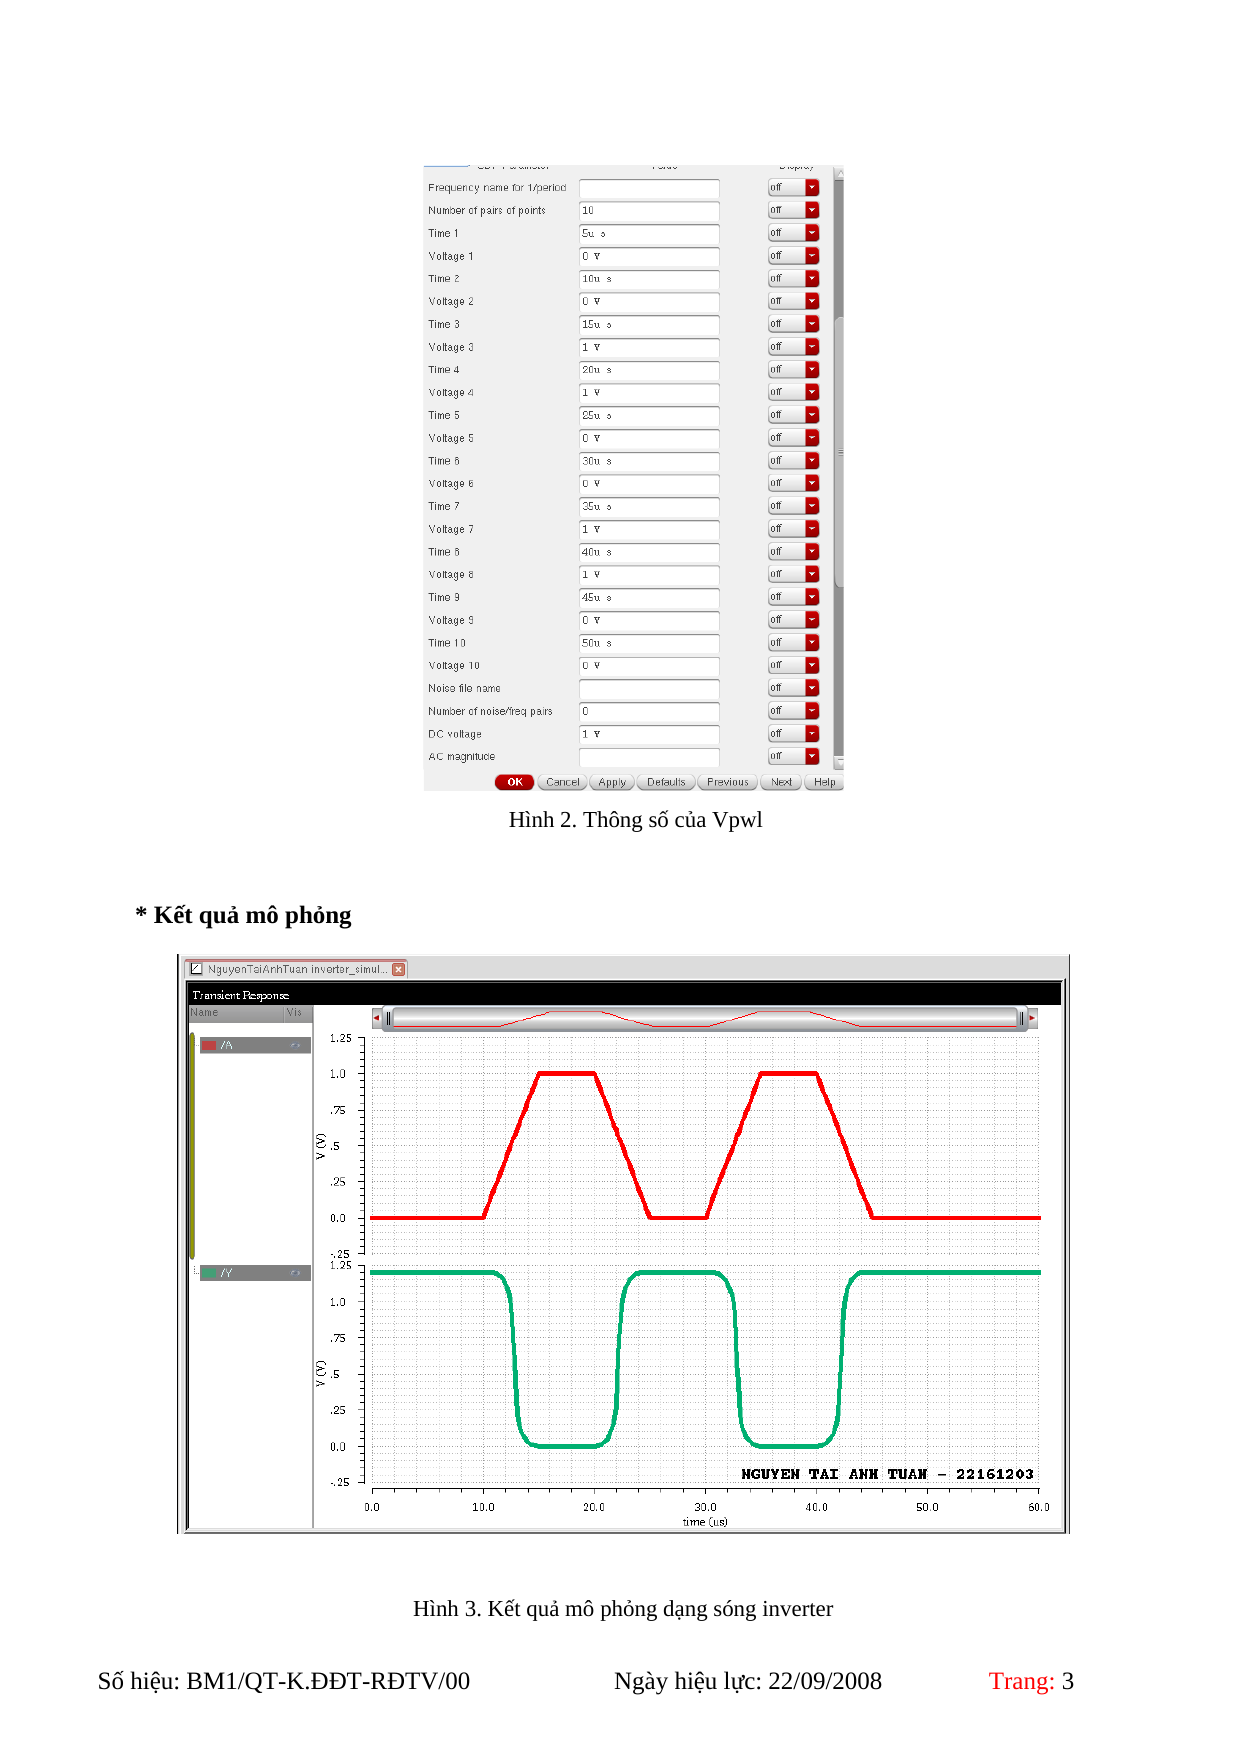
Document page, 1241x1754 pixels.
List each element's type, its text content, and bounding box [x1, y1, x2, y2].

picture [423, 165, 844, 791]
text * Kết quả mô phỏng [135, 900, 1149, 929]
picture [177, 954, 1070, 1534]
text Hình 3. Kết quả mô phỏng dạng sóng inverter [97, 1595, 1149, 1621]
